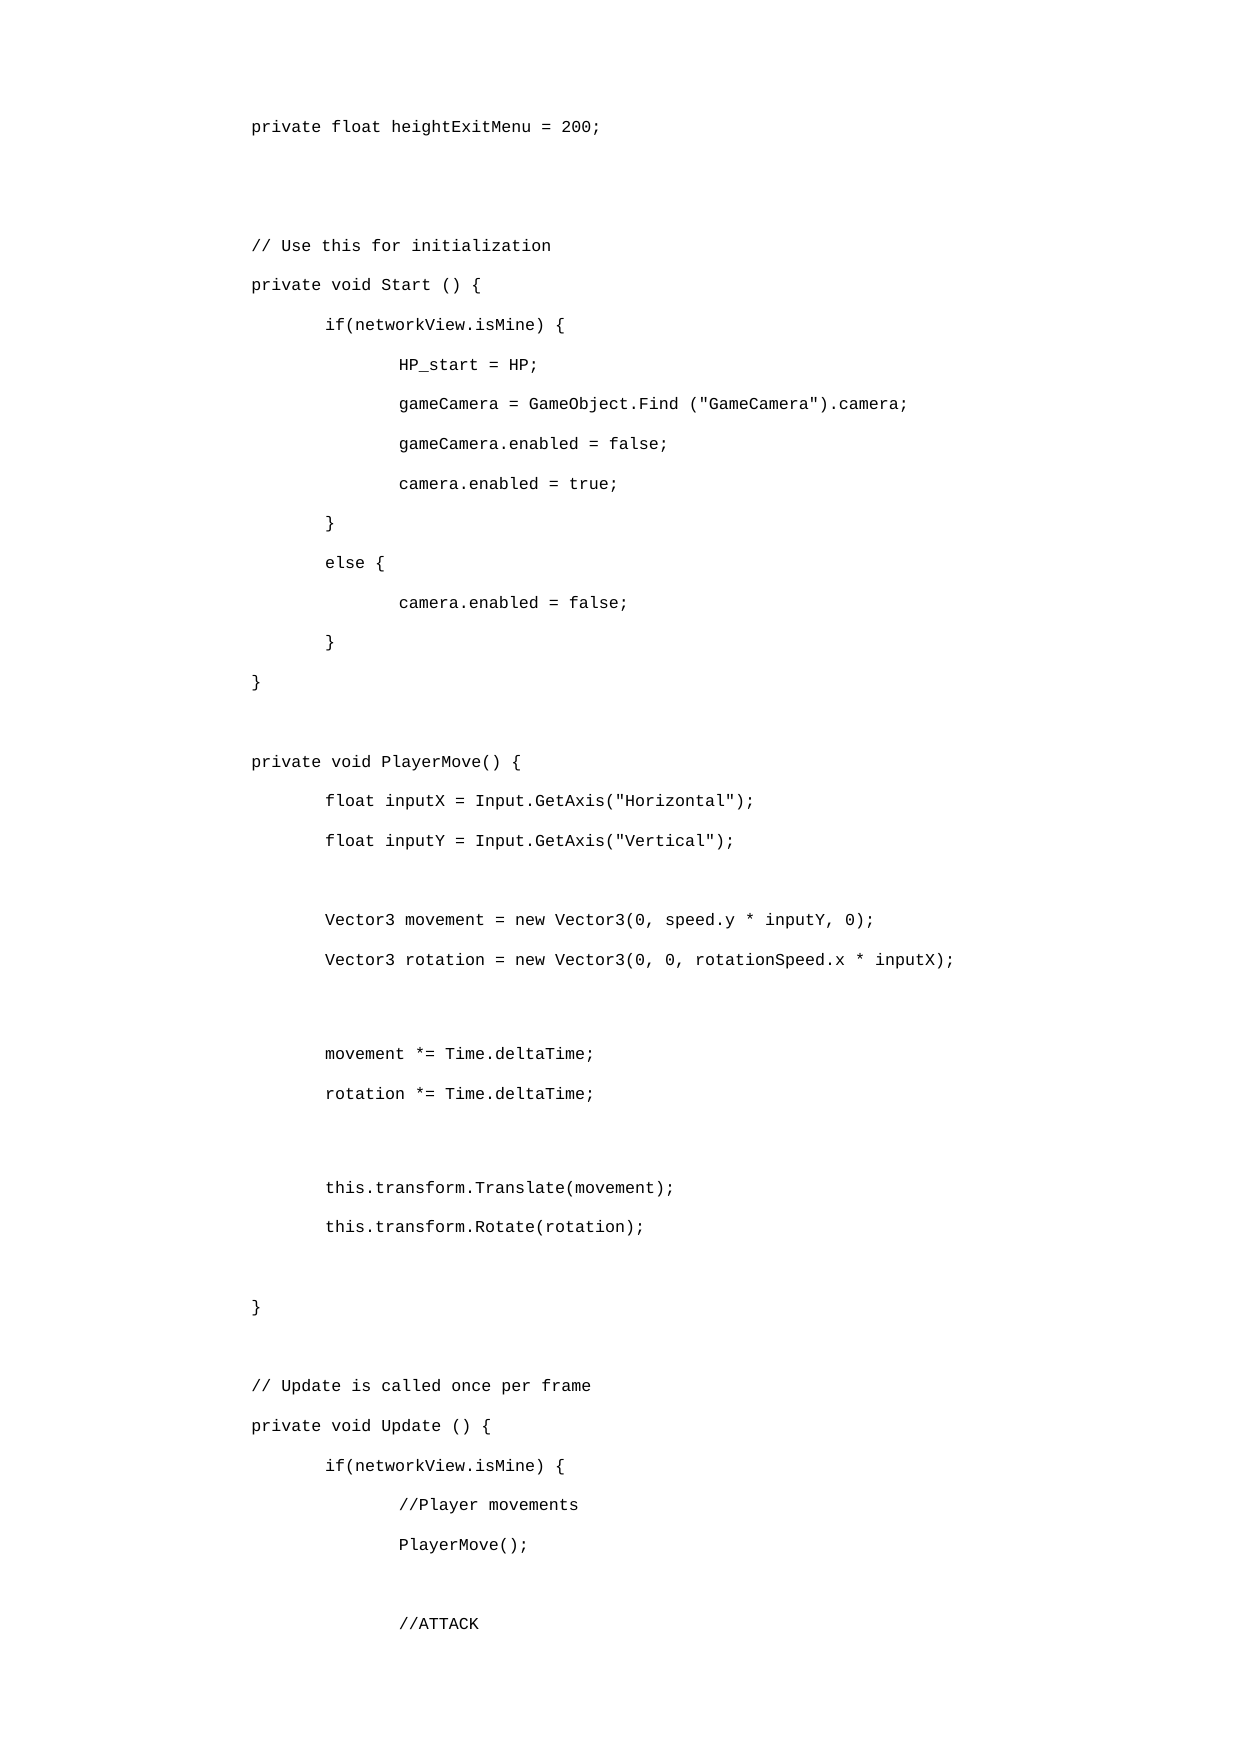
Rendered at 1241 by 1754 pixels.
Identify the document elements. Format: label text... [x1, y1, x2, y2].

text private float heightExitMenu = 200; [177, 118, 1152, 137]
text // Use this for initialization [177, 237, 1152, 256]
text //ATTACK [177, 1616, 1152, 1635]
text HP_start = HP; [177, 356, 1152, 375]
text private void Start () { [177, 277, 1152, 296]
text } [177, 674, 1152, 693]
text //Player movements [177, 1497, 1152, 1516]
text Vector3 movement = new Vector3(0, speed.y * inputY, 0); [177, 912, 1152, 931]
text // Update is called once per frame [177, 1378, 1152, 1397]
text Vector3 rotation = new Vector3(0, 0, rotationSpeed.x * inputX); [177, 952, 1152, 970]
text this.transform.Translate(movement); [177, 1179, 1152, 1198]
text if(networkView.isMine) { [177, 1457, 1152, 1476]
text float inputY = Input.GetAxis("Vertical"); [177, 832, 1152, 851]
text else { [177, 555, 1152, 573]
text camera.enabled = true; [177, 475, 1152, 494]
text gameCamera = GameObject.Find ("GameCamera").camera; [177, 396, 1152, 415]
text gameCamera.enabled = false; [177, 436, 1152, 454]
text camera.enabled = false; [177, 594, 1152, 613]
text private void Update () { [177, 1417, 1152, 1436]
text private void PlayerMove() { [177, 753, 1152, 772]
text } [177, 515, 1152, 534]
text this.transform.Rotate(rotation); [177, 1219, 1152, 1238]
text PlayerMove(); [177, 1537, 1152, 1555]
text rotation *= Time.deltaTime; [177, 1085, 1152, 1104]
text if(networkView.isMine) { [177, 317, 1152, 335]
text } [177, 1298, 1152, 1317]
text movement *= Time.deltaTime; [177, 1046, 1152, 1064]
text } [177, 634, 1152, 653]
text float inputX = Input.GetAxis("Horizontal"); [177, 793, 1152, 812]
